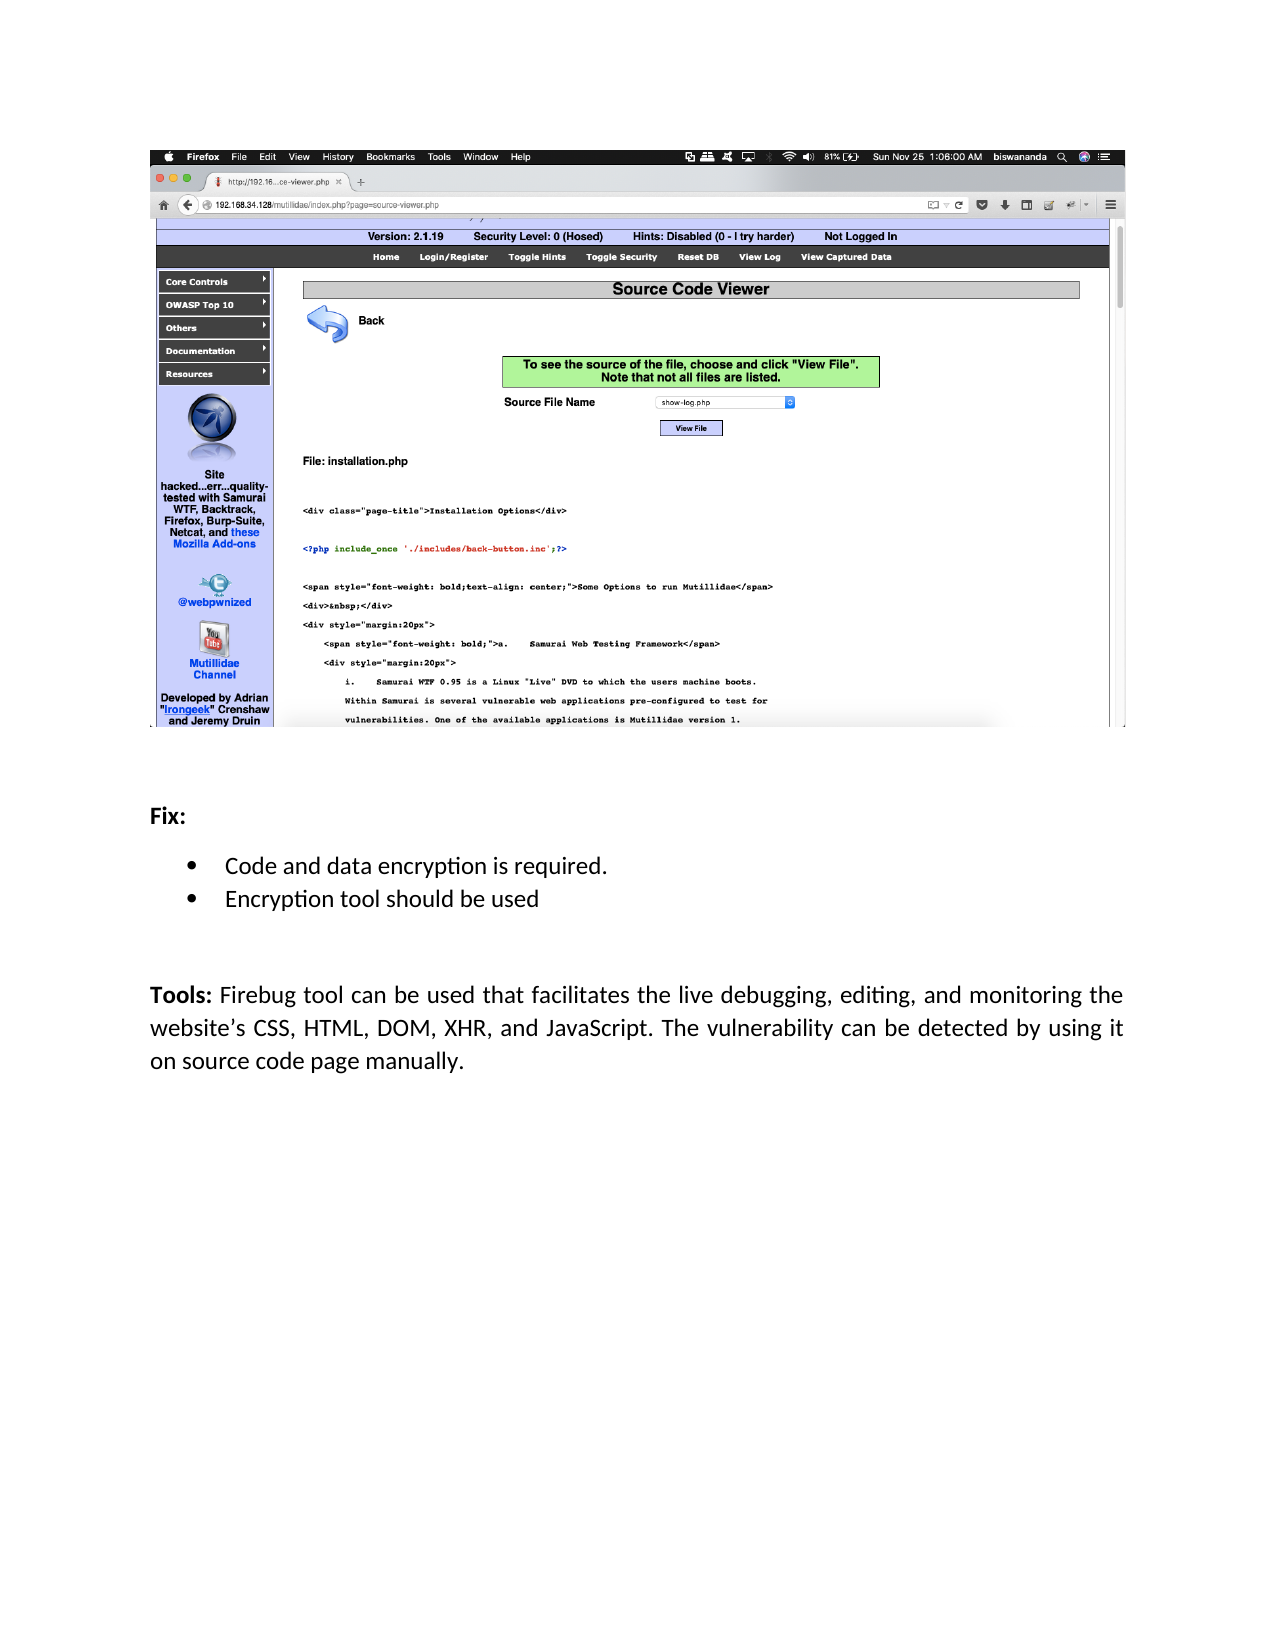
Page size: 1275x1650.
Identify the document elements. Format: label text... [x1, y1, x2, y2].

text Fix: [150, 800, 1125, 831]
list Code and data encryption is required. [187, 850, 1125, 881]
picture [150, 150, 1125, 727]
text Tools: Firebug tool can be used that facilitates the live debugging, editing, and monitoring the website’s CSS, HTML, DOM, XHR, and JavaScript. The vulnerability can be detected by using it on source code page manually. [150, 979, 1125, 1076]
list Encryption tool should be used [187, 883, 1125, 913]
